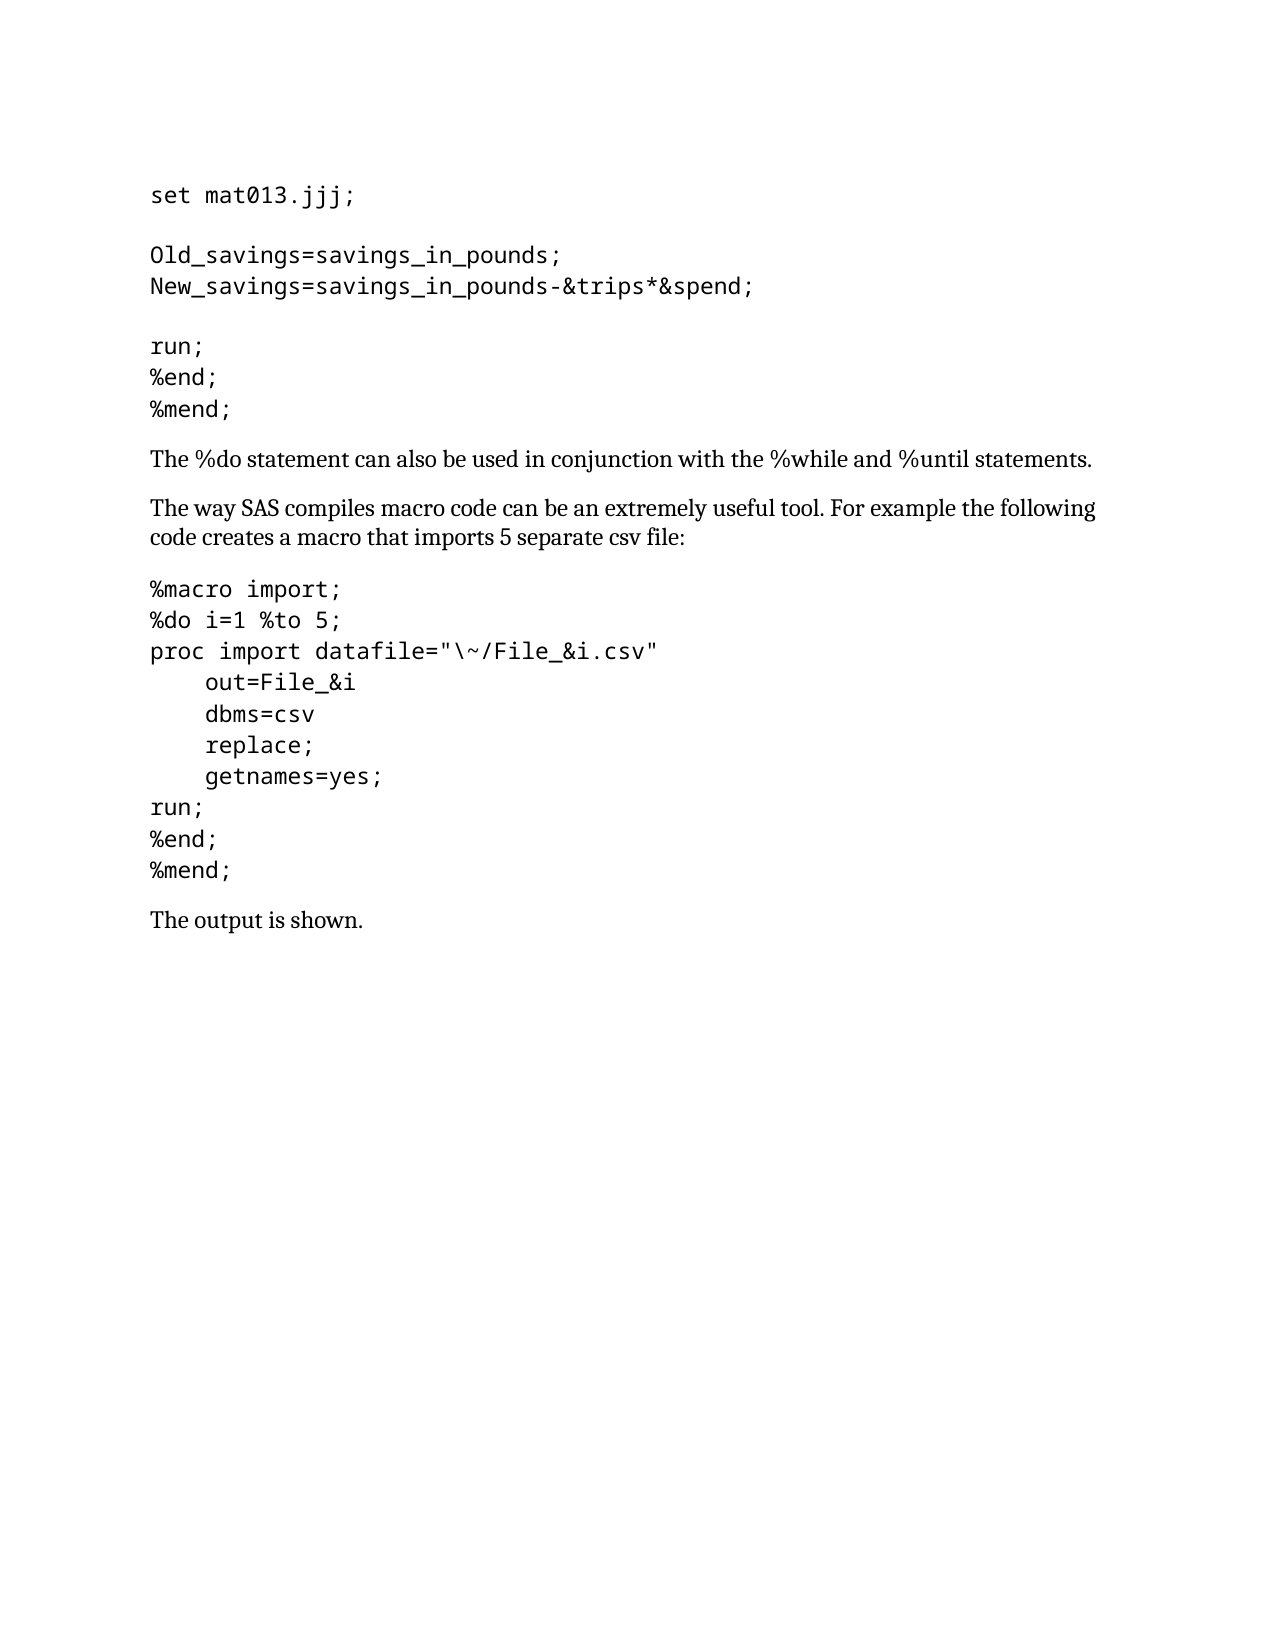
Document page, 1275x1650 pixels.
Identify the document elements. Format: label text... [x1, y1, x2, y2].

text The way SAS compiles macro code can be an extremely useful tool. For example the following code creates a macro that imports 5 separate csv file: [150, 494, 1125, 552]
text The output is shown. [150, 906, 1125, 934]
text The %do statement can also be used in conjunction with the %while and %until statements. [150, 444, 1125, 473]
text %macro import; %do i=1 %to 5; proc import datafile="\~/File_&i.csv" out=File_&i dbms=csv replace; getnames=yes; run; %end; %mend; [150, 572, 1125, 885]
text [150, 150, 1125, 424]
